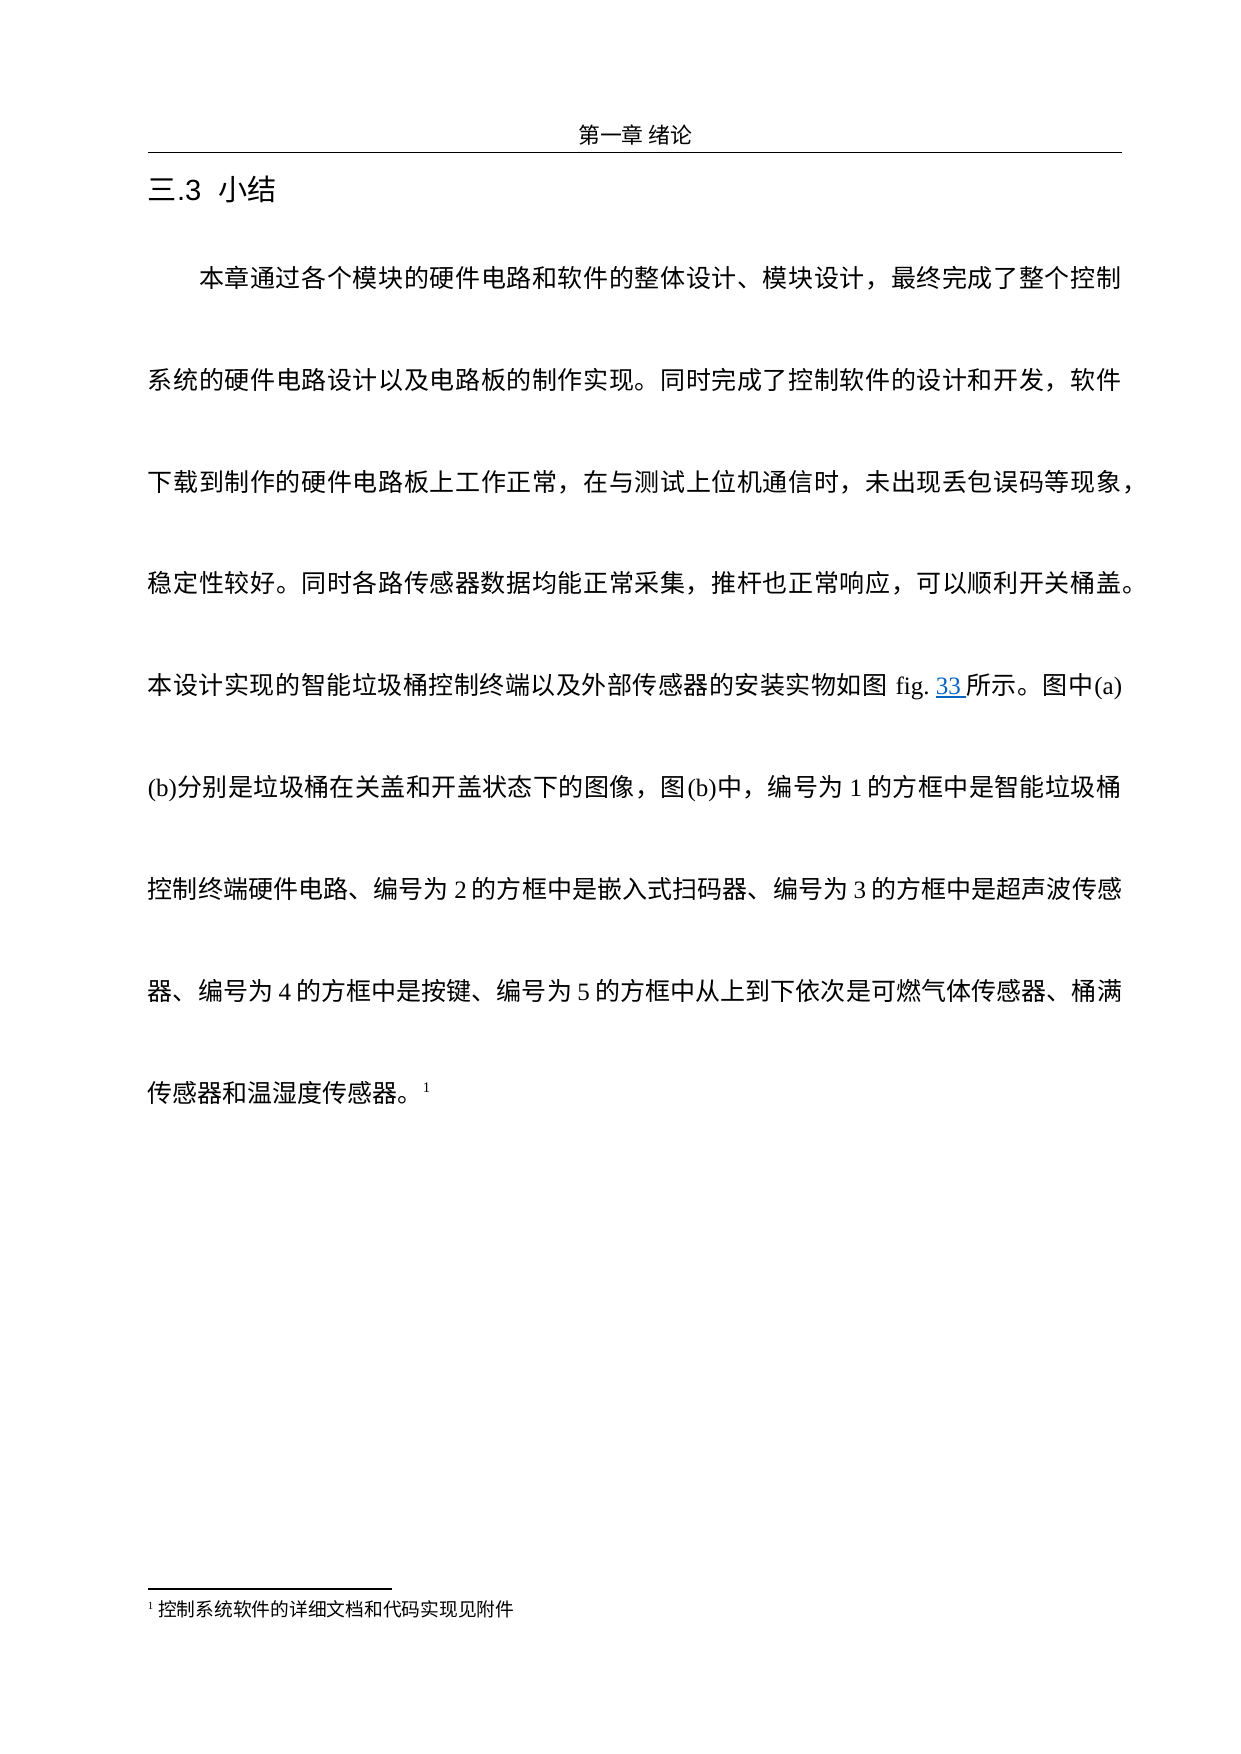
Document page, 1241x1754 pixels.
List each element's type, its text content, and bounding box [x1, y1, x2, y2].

text 本章通过各个模块的硬件电路和软件的整体设计、模块设计，最终完成了整个控制系统的硬件电路设计以及电路板的制作实现。同时完成了控制软件的设计和开发，软件下载到制作的硬件电路板上工作正常，在与测试上位机通信时，未出现丢包误码等现象，稳定性较好。同时各路传感器数据均能正常采集，推杆也正常响应，可以顺利开关桶盖。本设计实现的智能垃圾桶控制终端以及外部传感器的安装实物如图fig. 33所示。图中(a)(b)分别是垃圾桶在关盖和开盖状态下的图像，图(b)中，编号为1的方框中是智能垃圾桶控制终端硬件电路、编号为2的方框中是嵌入式扫码器、编号为3的方框中是超声波传感器、编号为4的方框中是按键、编号为5的方框中从上到下依次是可燃气体传感器、桶满传感器和温湿度传感器。 [148, 242, 1122, 1125]
subtitle 小结 [148, 153, 1122, 221]
